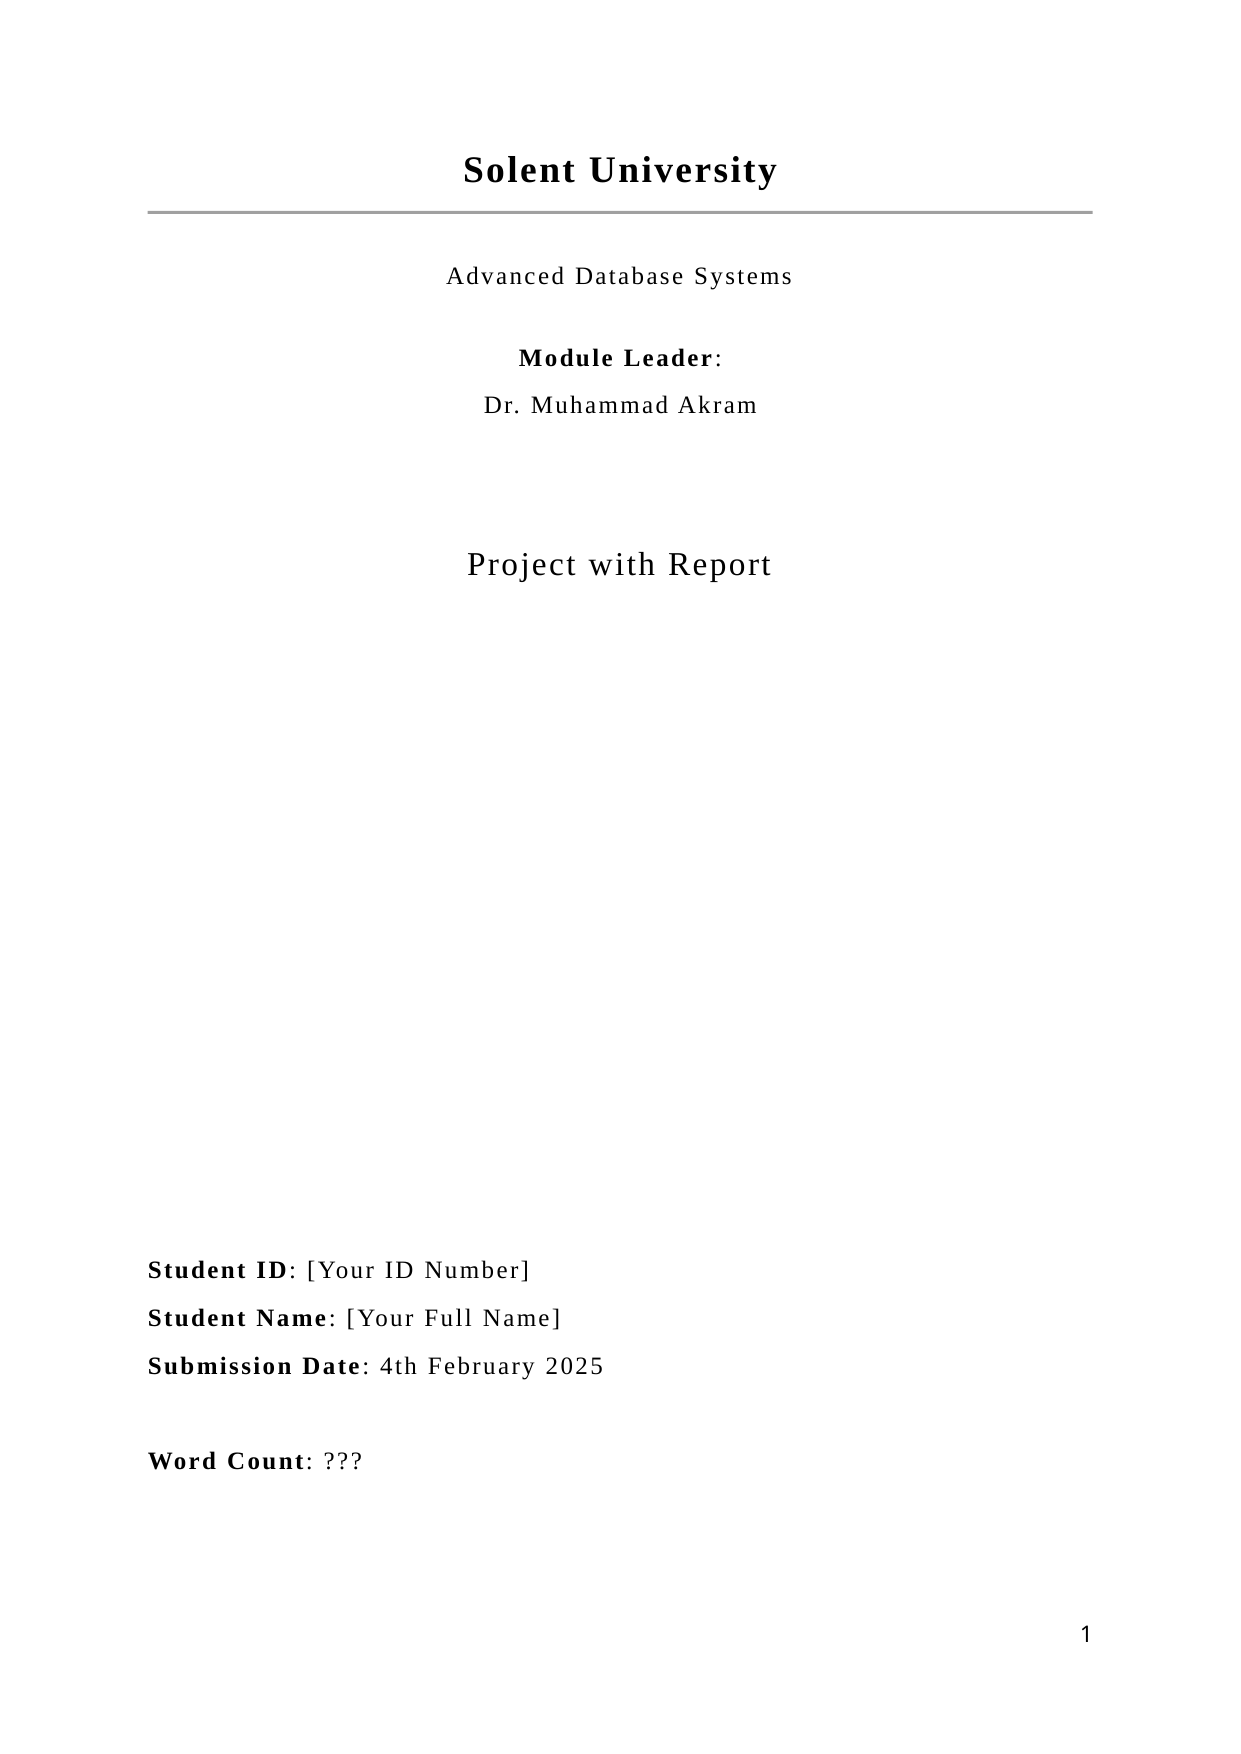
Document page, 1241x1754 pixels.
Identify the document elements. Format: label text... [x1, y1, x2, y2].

text Project with Report [148, 544, 1093, 616]
text Word Count: ??? [148, 1446, 1093, 1475]
text Solent University [148, 148, 1093, 191]
text Submission Date: 4th February 2025 [148, 1351, 1093, 1380]
text Module Leader: [148, 343, 1093, 372]
text Advanced Database Systems [148, 261, 1093, 324]
text Dr. Muhammad Akram [148, 391, 1093, 419]
text Student ID: [Your ID Number] [148, 1256, 1093, 1284]
text Student Name: [Your Full Name] [148, 1303, 1093, 1332]
